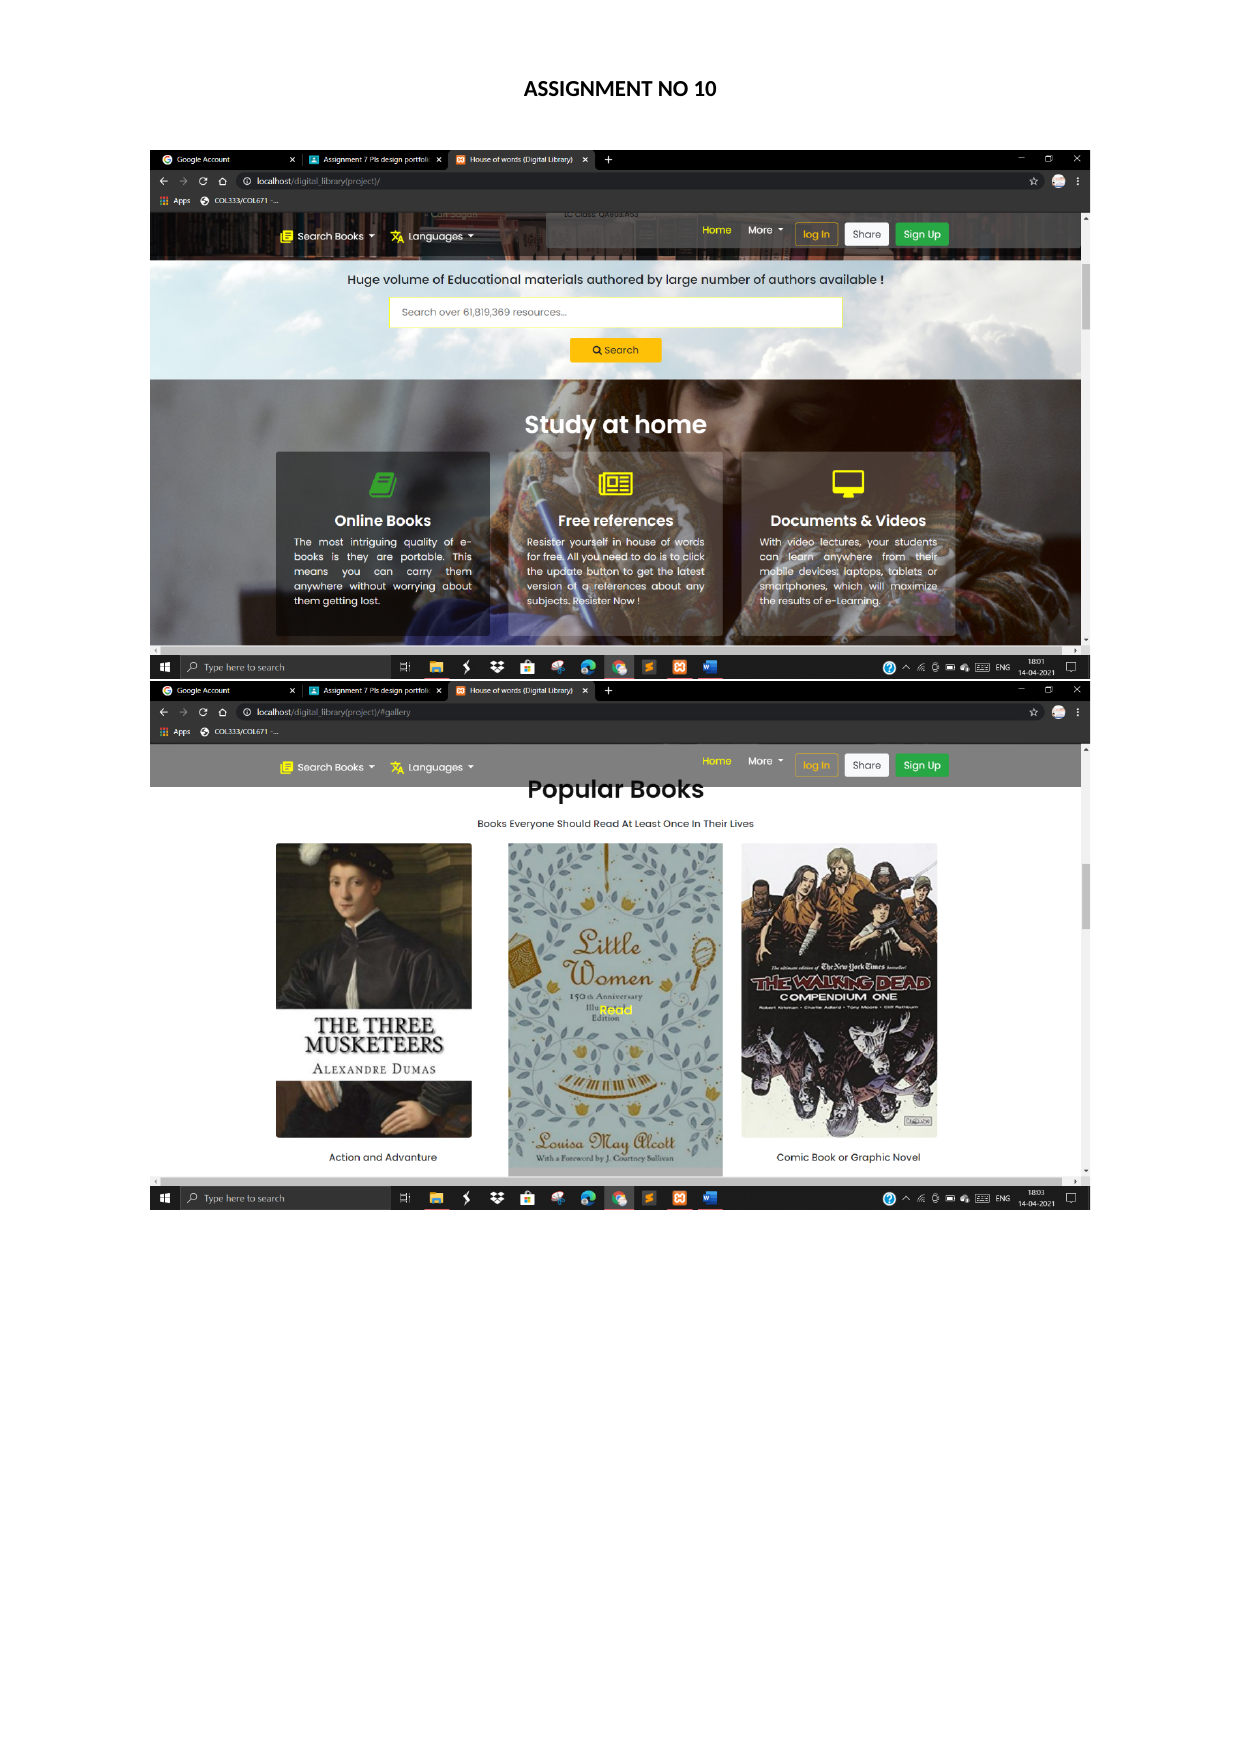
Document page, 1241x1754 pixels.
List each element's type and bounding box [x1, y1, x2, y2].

picture [150, 681, 1091, 1210]
picture [150, 150, 1091, 679]
